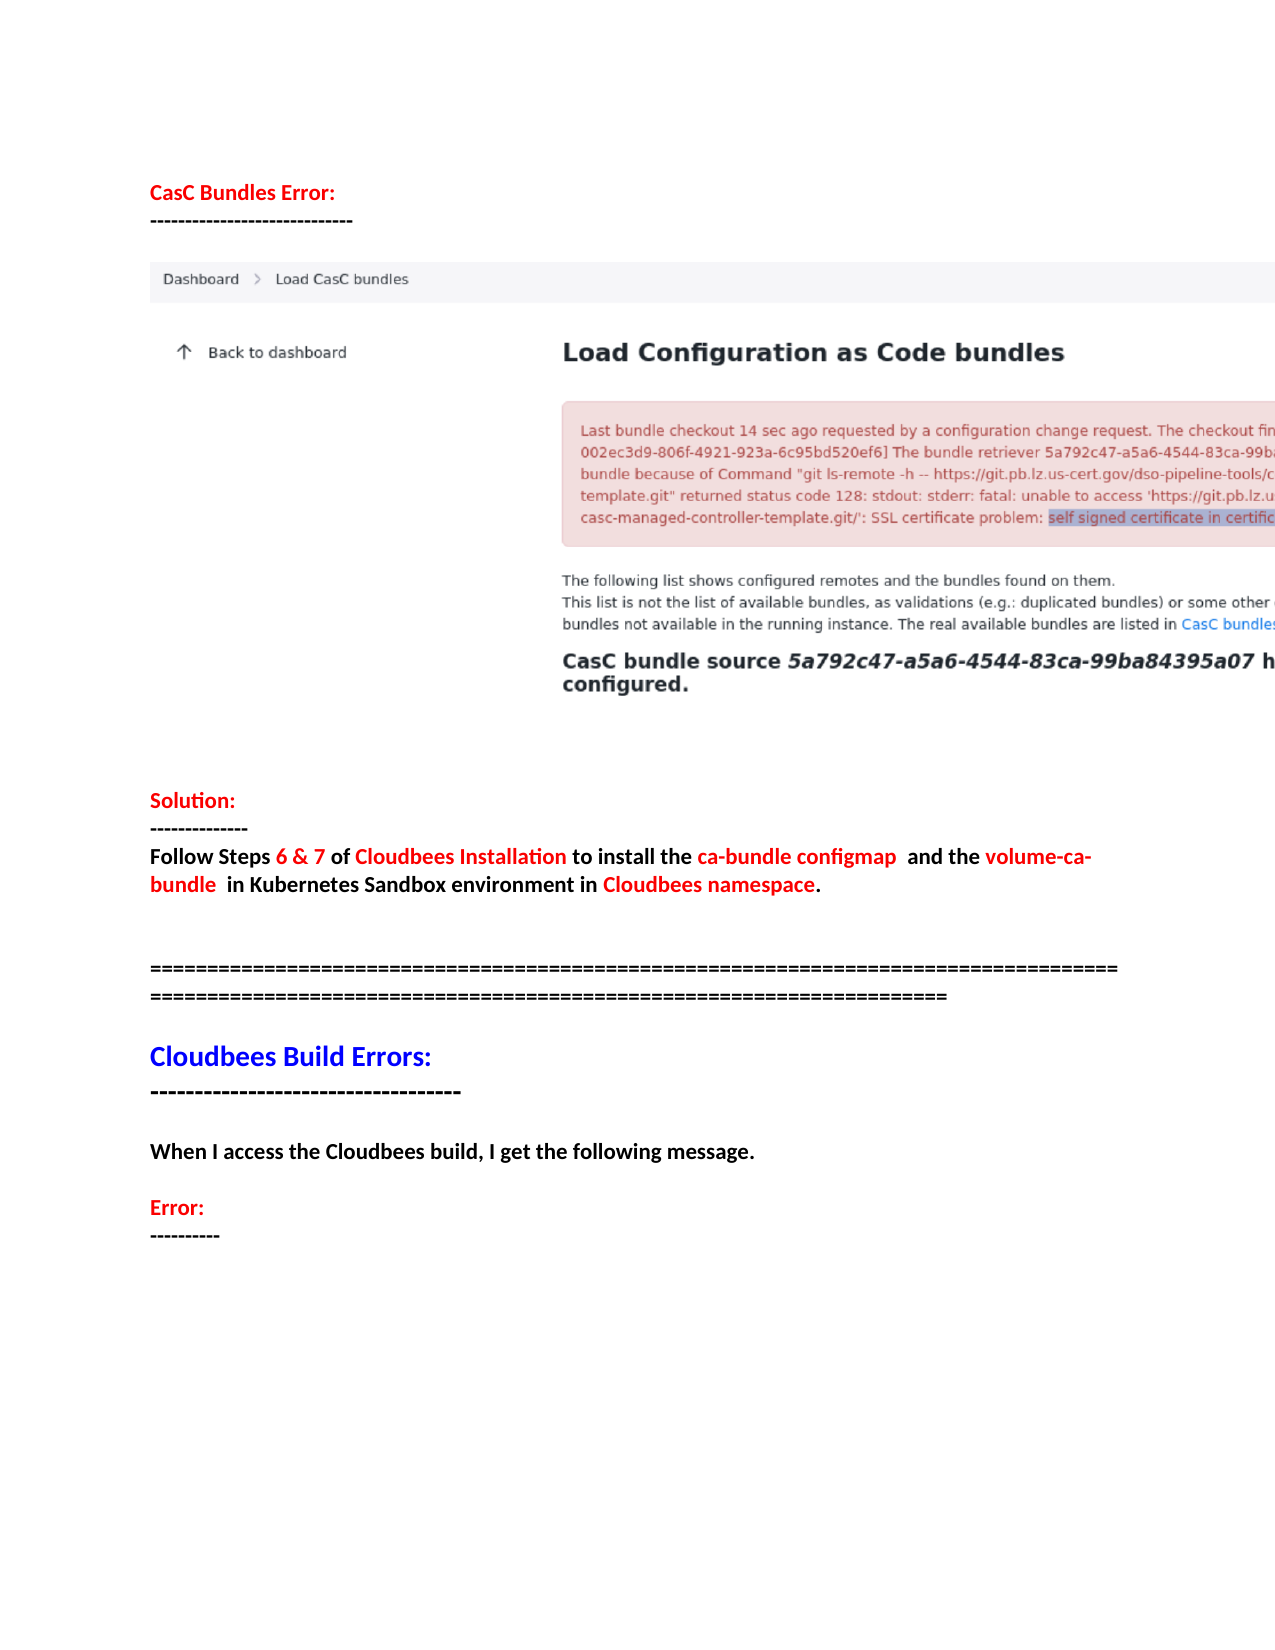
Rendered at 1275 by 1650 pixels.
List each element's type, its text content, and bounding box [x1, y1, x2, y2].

text CasC Bundles Error: [150, 178, 1125, 206]
text =========================================================================================================================================================== [150, 954, 1125, 1010]
text ----------------------------- [150, 206, 1125, 234]
text -------------- [150, 814, 1125, 842]
text When I access the Cloudbees build, I get the following message. [150, 1137, 1125, 1165]
picture [150, 262, 1275, 702]
text ---------- [150, 1221, 1125, 1249]
text Solution: [150, 786, 1125, 814]
text Error: [150, 1193, 1125, 1221]
text ----------------------------------- [150, 1073, 1125, 1109]
text Follow Steps 6 & 7 of Cloudbees Installation to install the ca-bundle configmap and the volume-ca-bundle in Kubernetes Sandbox environment in Cloudbees namespace. [150, 842, 1125, 898]
text Cloudbees Build Errors: [150, 1038, 1125, 1073]
